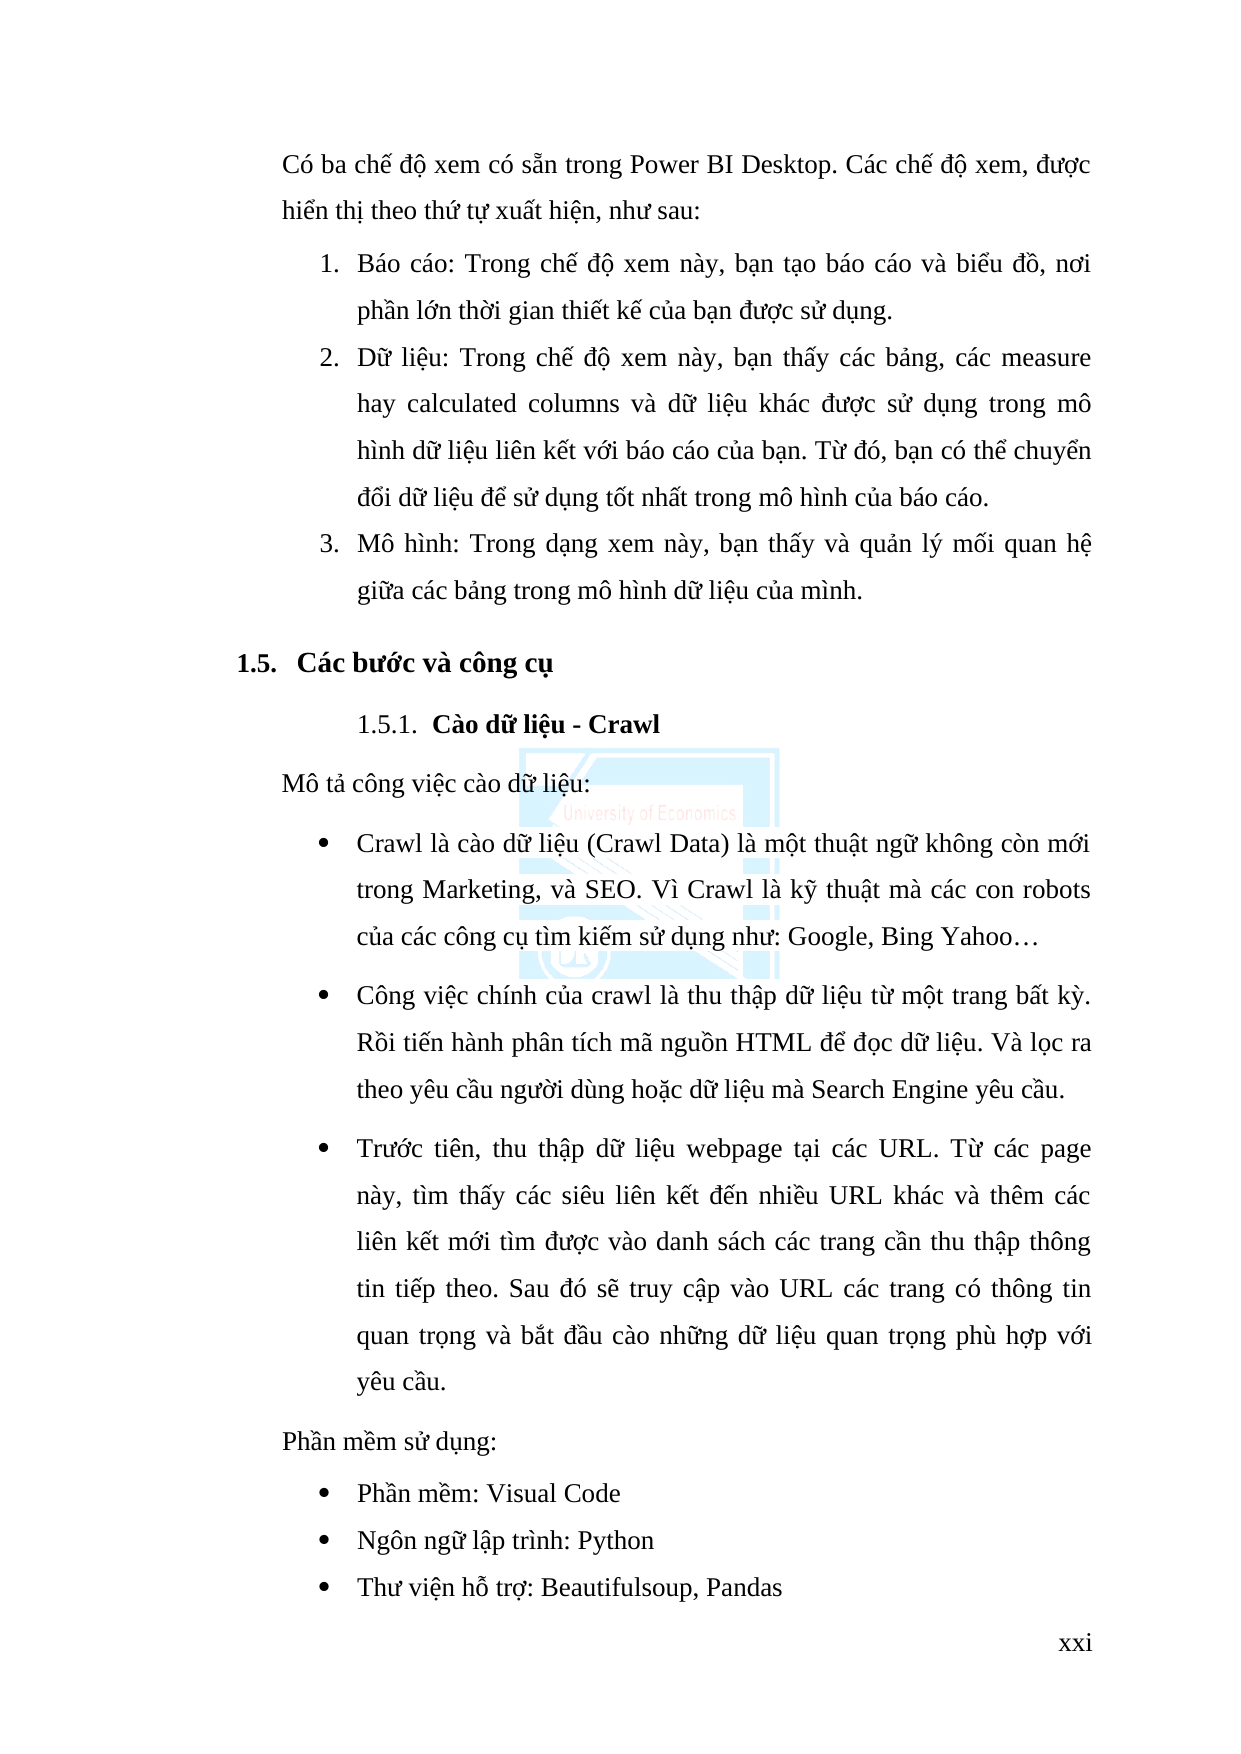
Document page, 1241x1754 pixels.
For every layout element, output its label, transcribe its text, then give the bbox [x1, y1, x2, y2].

list Phần mềm: Visual Code [319, 1477, 1092, 1509]
list Thư viện hỗ trợ: Beautifulsoup, Pandas [319, 1571, 1092, 1602]
list Trước tiên, thu thập dữ liệu webpage tại các URL. Từ các page này, tìm thấy các siêu liên kết đến nhiều URL khác và thêm các liên kết mới tìm được vào danh sách các trang cần thu thập thông tin tiếp theo. Sau đó sẽ truy cập vào URL các trang có thông tin quan trọng và bắt đầu cào những dữ liệu quan trọng phù hợp với yêu cầu. [319, 1132, 1092, 1397]
list Công việc chính của crawl là thu thập dữ liệu từ một trang bất kỳ. Rồi tiến hành phân tích mã nguồn HTML để đọc dữ liệu. Và lọc ra theo yêu cầu người dùng hoặc dữ liệu mà Search Engine yêu cầu. [319, 979, 1092, 1104]
list Phần mềm sử dụng: [207, 1424, 1092, 1456]
text Có ba chế độ xem có sẵn trong Power BI Desktop. Các chế độ xem, được hiển thị theo thứ tự xuất hiện, như sau: [282, 148, 1092, 226]
list Ngôn ngữ lập trình: Python [319, 1524, 1092, 1556]
list Mô tả công việc cào dữ liệu: [281, 768, 1092, 799]
list Báo cáo: Trong chế độ xem này, bạn tạo báo cáo và biểu đồ, nơi phần lớn thời gian thiết kế của bạn được sử dụng. [319, 247, 1092, 325]
subtitle Cào dữ liệu - Crawl [282, 708, 1092, 739]
list Dữ liệu: Trong chế độ xem này, bạn thấy các bảng, các measure hay calculated columns và dữ liệu khác được sử dụng trong mô hình dữ liệu liên kết với báo cáo của bạn. Từ đó, bạn có thể chuyển đổi dữ liệu để sử dụng tốt nhất trong mô hình của báo cáo. [319, 341, 1092, 512]
list Crawl là cào dữ liệu (Crawl Data) là một thuật ngữ không còn mới trong Marketing, và SEO. Vì Crawl là kỹ thuật mà các con robots của các công cụ tìm kiếm sử dụng như: Google, Bing Yahoo… [319, 827, 1092, 951]
subtitle Các bước và công cụ [236, 646, 1092, 679]
list Mô hình: Trong dạng xem này, bạn thấy và quản lý mối quan hệ giữa các bảng trong mô hình dữ liệu của mình. [319, 527, 1092, 605]
